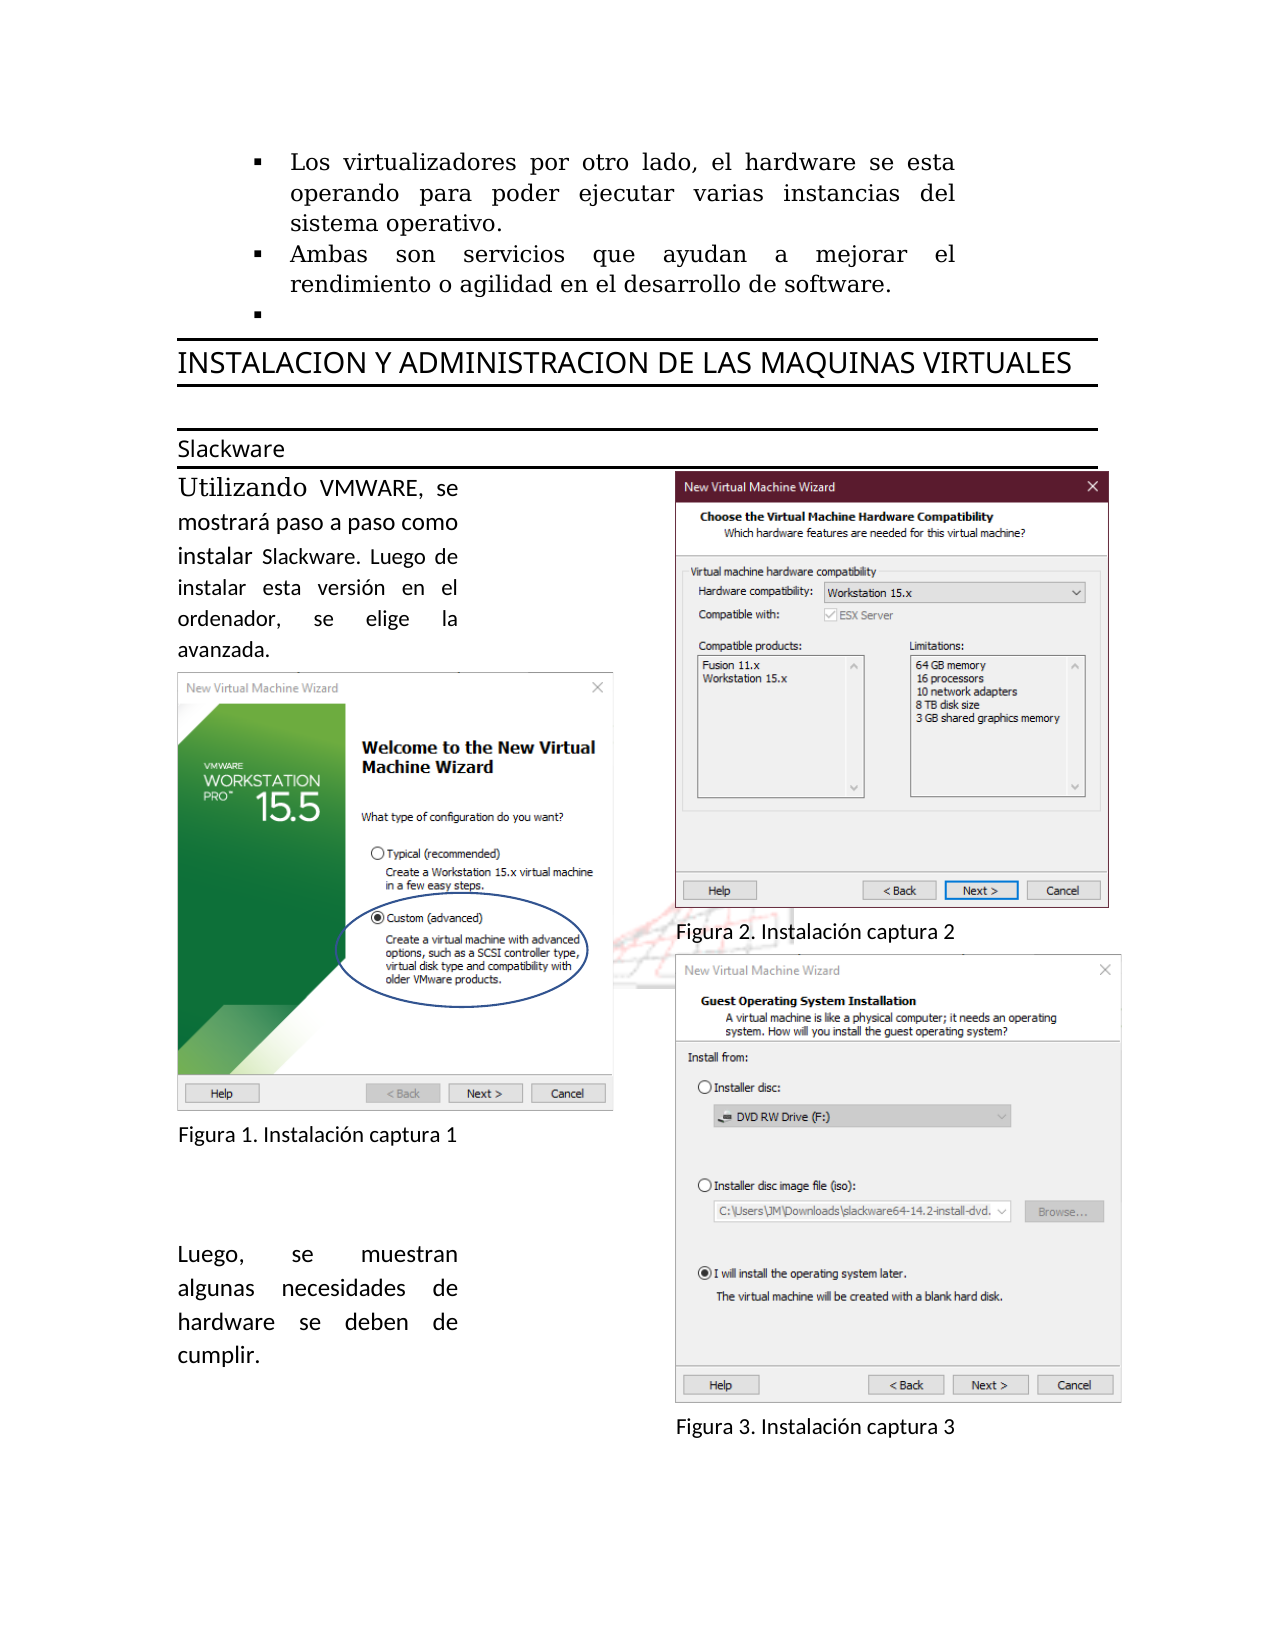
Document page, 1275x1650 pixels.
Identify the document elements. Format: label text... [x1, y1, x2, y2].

text Figura 1. Instalación captura 1 [177, 1120, 458, 1148]
text Slackware [177, 431, 1098, 466]
list Ambas son servicios que ayudan a mejorar el rendimiento o agilidad en el desarrollo de software. [252, 239, 956, 297]
text INSTALACION Y ADMINISTRACION DE LAS MAQUINAS VIRTUALES [177, 341, 1098, 384]
text Luego, se muestran algunas necesidades de hardware se deben de cumplir. [177, 1238, 458, 1370]
picture [177, 672, 614, 1111]
text Figura 2. Instalación captura 2 [675, 917, 956, 945]
text Figura 3. Instalación captura 3 [675, 1412, 956, 1440]
picture [675, 471, 1109, 908]
list Los virtualizadores por otro lado, el hardware se esta operando para poder ejecutar varias instancias del sistema operativo. [252, 148, 956, 236]
picture [675, 954, 1122, 1403]
text Utilizando VMWARE, se mostrará paso a paso como instalar Slackware. Luego de instalar esta versión en el ordenador, se elige la avanzada. [177, 472, 458, 663]
